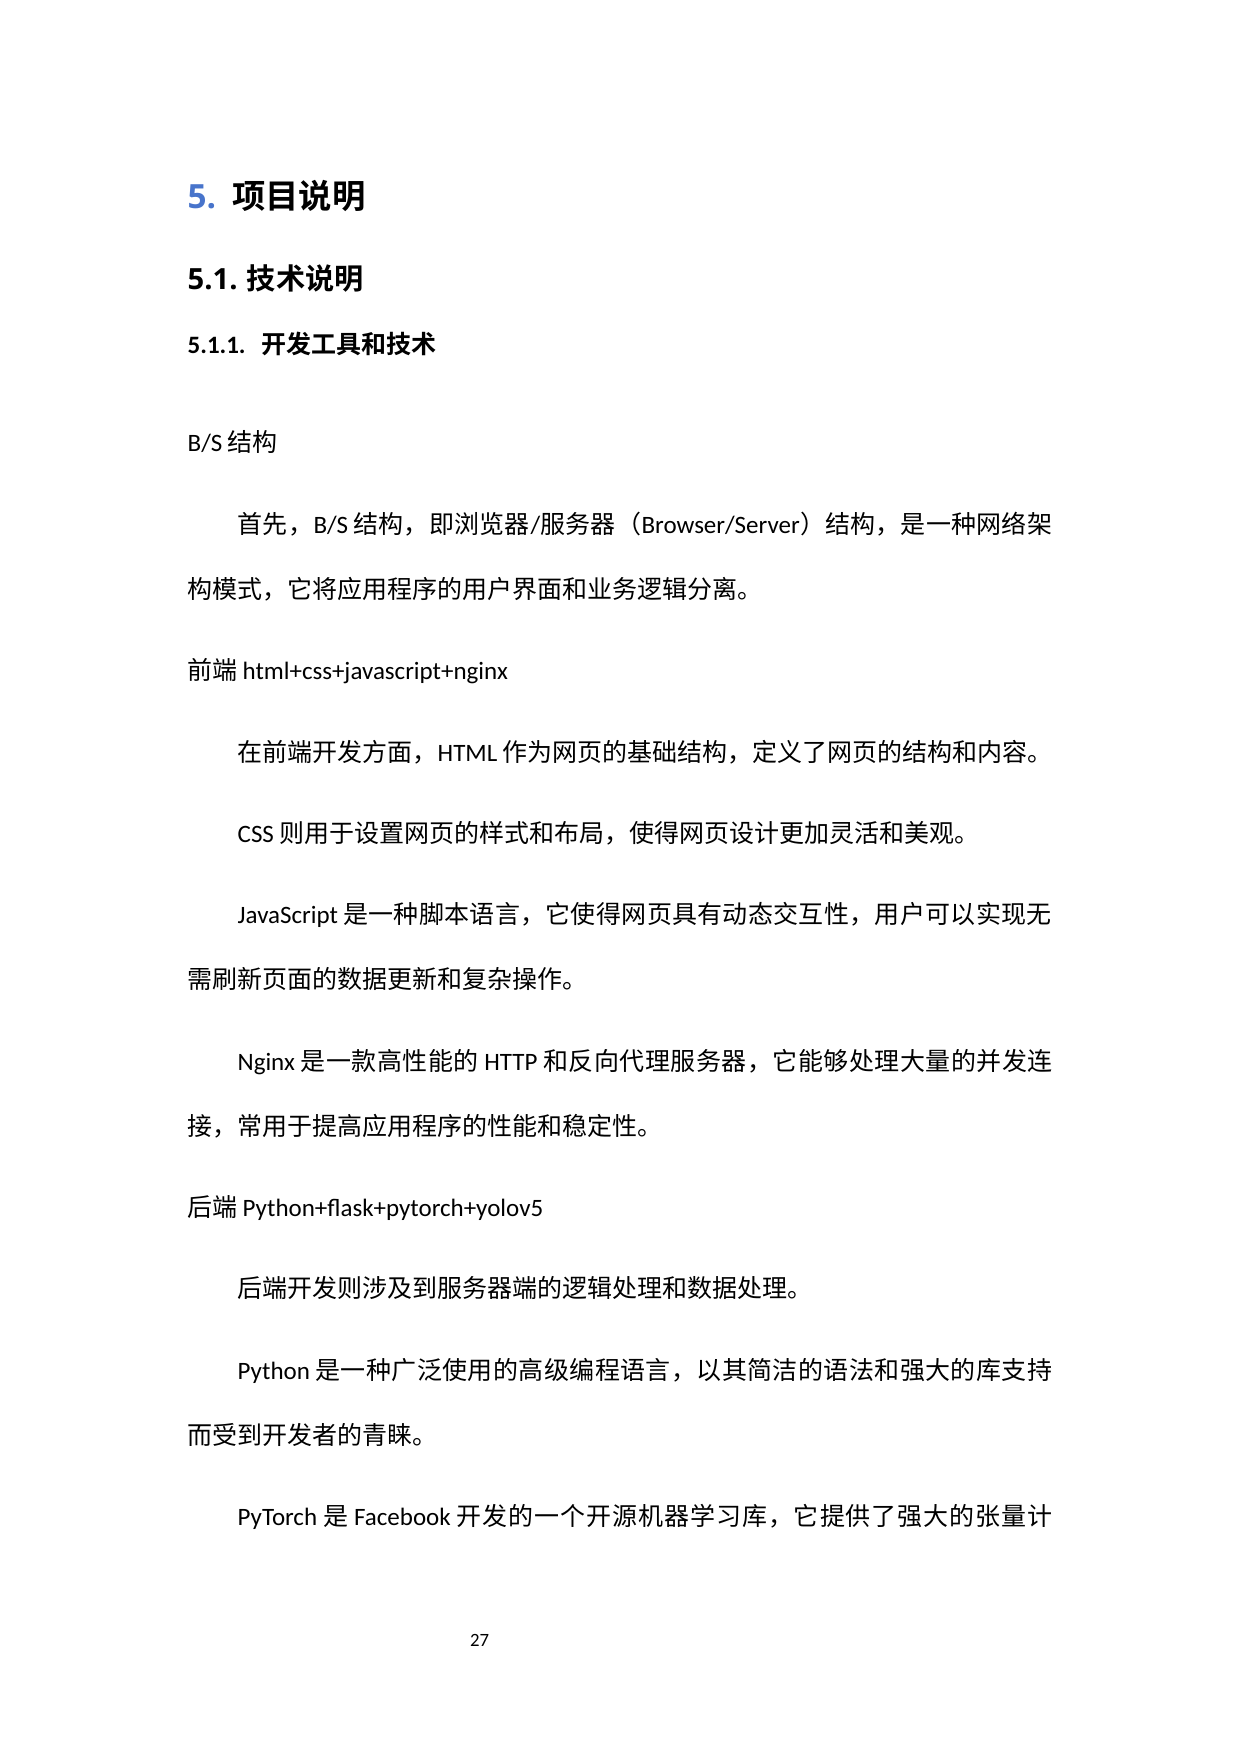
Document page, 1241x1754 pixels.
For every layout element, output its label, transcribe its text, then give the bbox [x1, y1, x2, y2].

text Nginx是一款高性能的HTTP和反向代理服务器，它能够处理大量的并发连接，常用于提高应用程序的性能和稳定性。 [187, 1027, 1053, 1157]
text 在前端开发方面，HTML作为网页的基础结构，定义了网页的结构和内容。 [187, 718, 1053, 783]
text 前端html+css+javascript+nginx [187, 636, 1053, 701]
text 后端Python+flask+pytorch+yolov5 [187, 1173, 1053, 1238]
text 首先，B/S结构，即浏览器/服务器（Browser/Server）结构，是一种网络架构模式，它将应用程序的用户界面和业务逻辑分离。 [187, 490, 1053, 620]
text CSS则用于设置网页的样式和布局，使得网页设计更加灵活和美观。 [187, 799, 1053, 864]
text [187, 1482, 1053, 1547]
list 项目说明 [187, 162, 1053, 227]
list 技术说明 [187, 244, 1053, 309]
text JavaScript是一种脚本语言，它使得网页具有动态交互性，用户可以实现无需刷新页面的数据更新和复杂操作。 [187, 880, 1053, 1010]
text Python是一种广泛使用的高级编程语言，以其简洁的语法和强大的库支持而受到开发者的青睐。 [187, 1336, 1053, 1466]
subtitle 开发工具和技术 [187, 310, 1053, 375]
text B/S结构 [187, 408, 1053, 473]
text 后端开发则涉及到服务器端的逻辑处理和数据处理。 [187, 1254, 1053, 1319]
